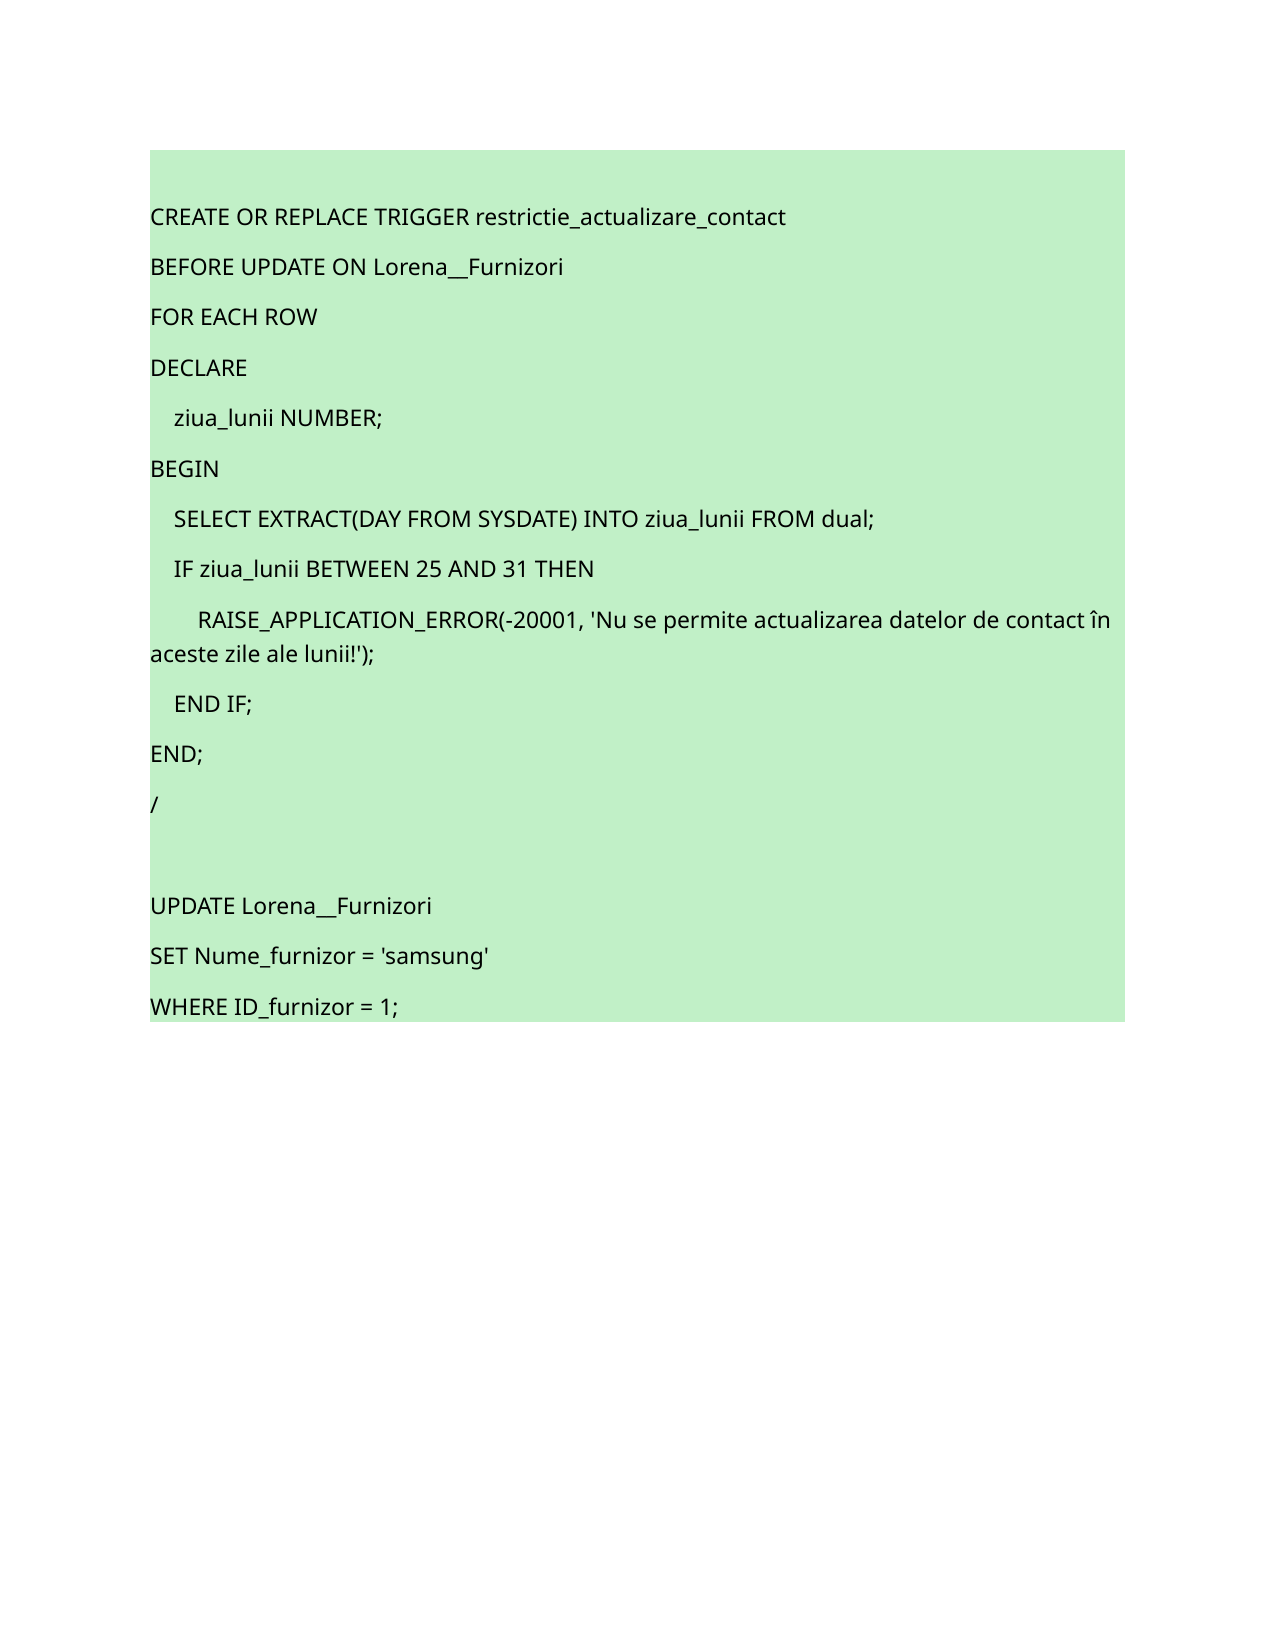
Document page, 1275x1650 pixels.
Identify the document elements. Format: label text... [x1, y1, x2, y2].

text END IF; [150, 688, 1125, 719]
text FOR EACH ROW [150, 301, 1125, 332]
text SELECT EXTRACT(DAY FROM SYSDATE) INTO ziua_lunii FROM dual; [150, 503, 1125, 534]
text RAISE_APPLICATION_ERROR(-20001, 'Nu se permite actualizarea datelor de contact în aceste zile ale lunii!'); [150, 604, 1125, 669]
text BEGIN [150, 452, 1125, 484]
text CREATE OR REPLACE TRIGGER restrictie_actualizare_contact [150, 200, 1125, 232]
text DECLARE [150, 352, 1125, 383]
text END; [150, 738, 1125, 769]
text BEFORE UPDATE ON Lorena__Furnizori [150, 251, 1125, 282]
text WHERE ID_furnizor = 1; [150, 990, 1125, 1022]
text SET Nume_furnizor = 'samsung' [150, 940, 1125, 971]
text IF ziua_lunii BETWEEN 25 AND 31 THEN [150, 553, 1125, 584]
text UPDATE Lorena__Furnizori [150, 889, 1125, 921]
text / [150, 789, 1125, 820]
text ziua_lunii NUMBER; [150, 402, 1125, 433]
